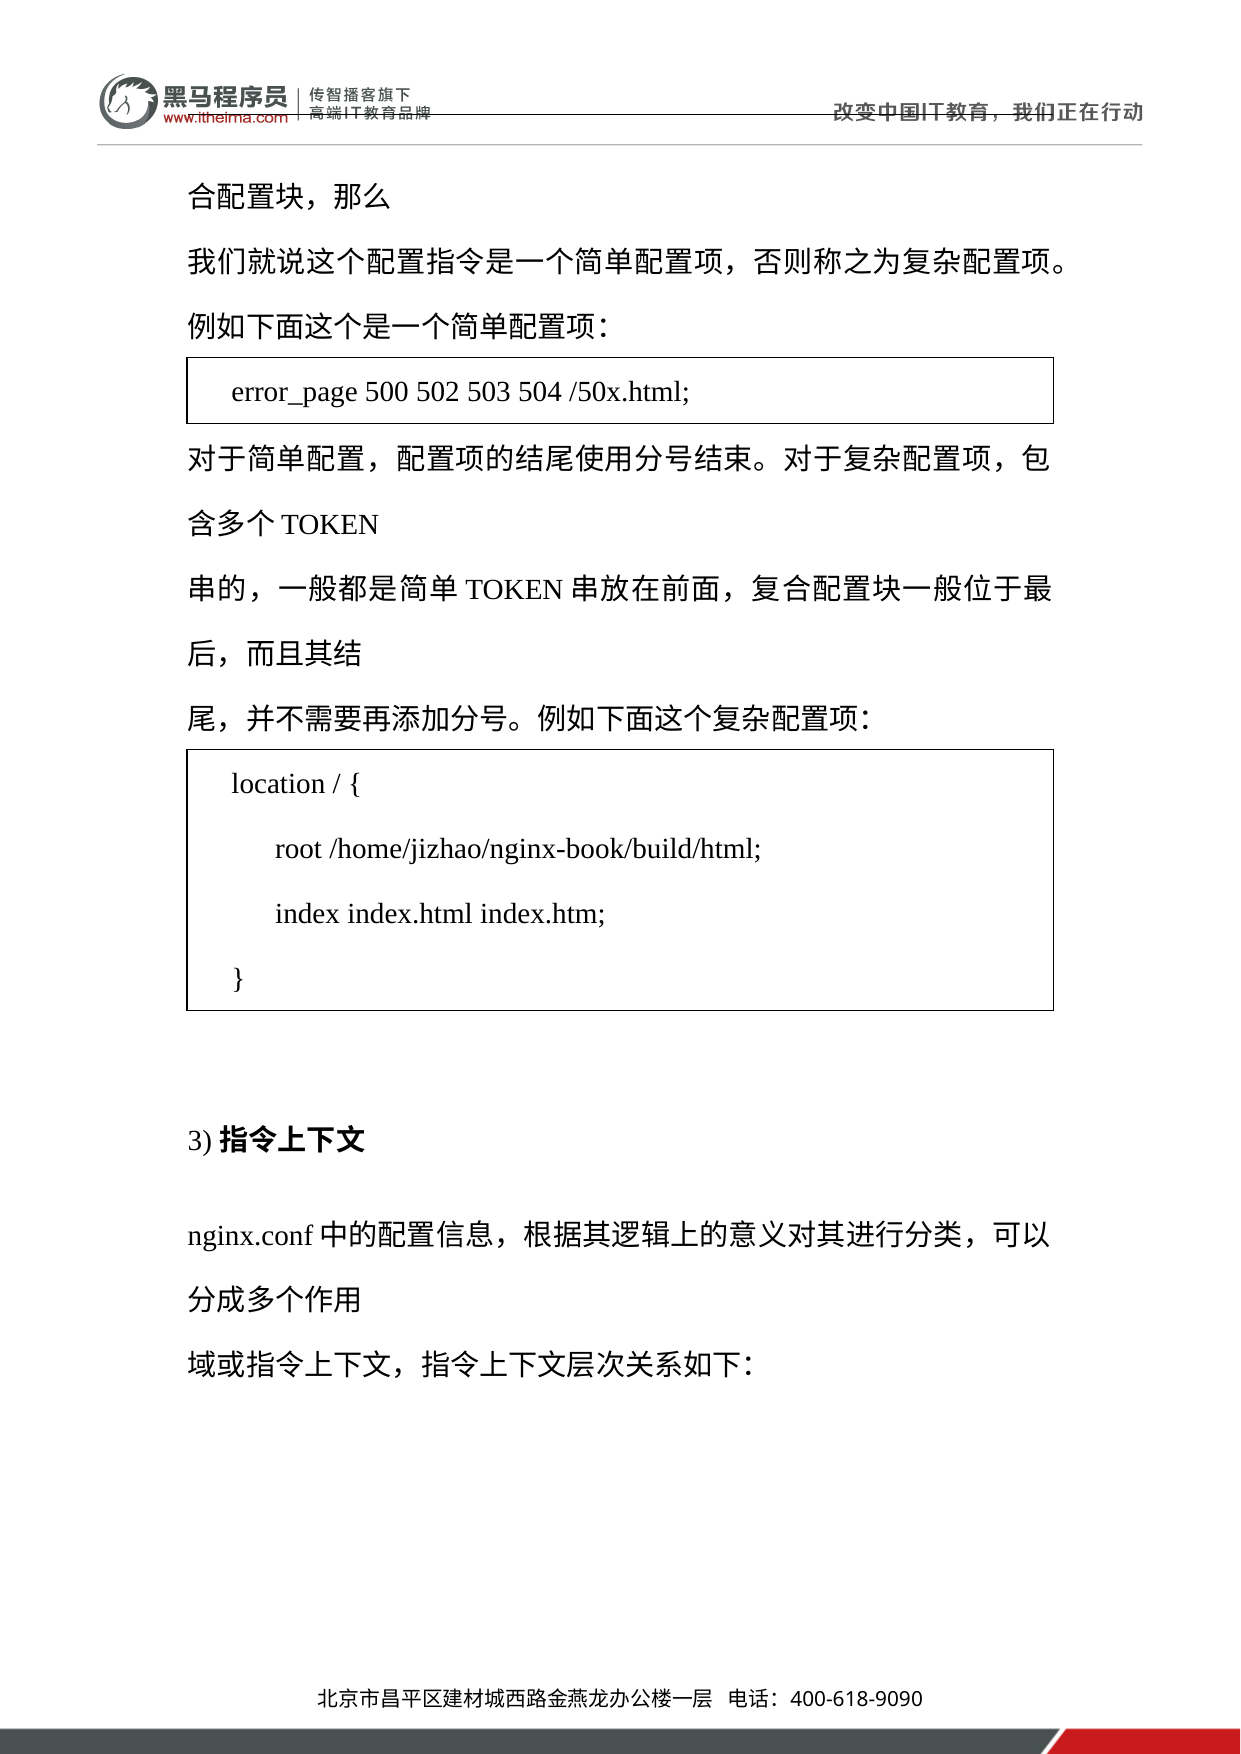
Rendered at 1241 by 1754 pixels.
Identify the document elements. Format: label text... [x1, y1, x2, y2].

text 3) 指令上下文 [187, 1105, 1053, 1170]
text location / { [188, 750, 1053, 815]
text 域或指令上下文，指令上下文层次关系如下： [187, 1331, 1053, 1396]
text root /home/jizhao/nginx-book/build/html; [188, 815, 1053, 880]
text 我们就说这个配置指令是一个简单配置项，否则称之为复杂配置项。例如下面这个是一个简单配置项： [187, 227, 1053, 357]
text 尾，并不需要再添加分号。例如下面这个复杂配置项： [187, 684, 1053, 749]
text error_page 500 502 503 504 /50x.html; [188, 358, 1053, 423]
text 串的，一般都是简单TOKEN串放在前面，复合配置块一般位于最后，而且其结 [187, 554, 1053, 684]
text 如果一个配置指令的参数全部由简单字符串构成，也就是不包含复合配置块，那么 [187, 162, 1053, 227]
text index index.html index.htm; [188, 880, 1053, 944]
text 对于简单配置，配置项的结尾使用分号结束。对于复杂配置项，包含多个TOKEN [187, 424, 1053, 554]
text nginx.conf中的配置信息，根据其逻辑上的意义对其进行分类，可以分成多个作用 [187, 1201, 1053, 1331]
text } [188, 944, 1053, 1010]
picture [0, 1669, 1241, 1754]
picture [0, 3, 1241, 153]
